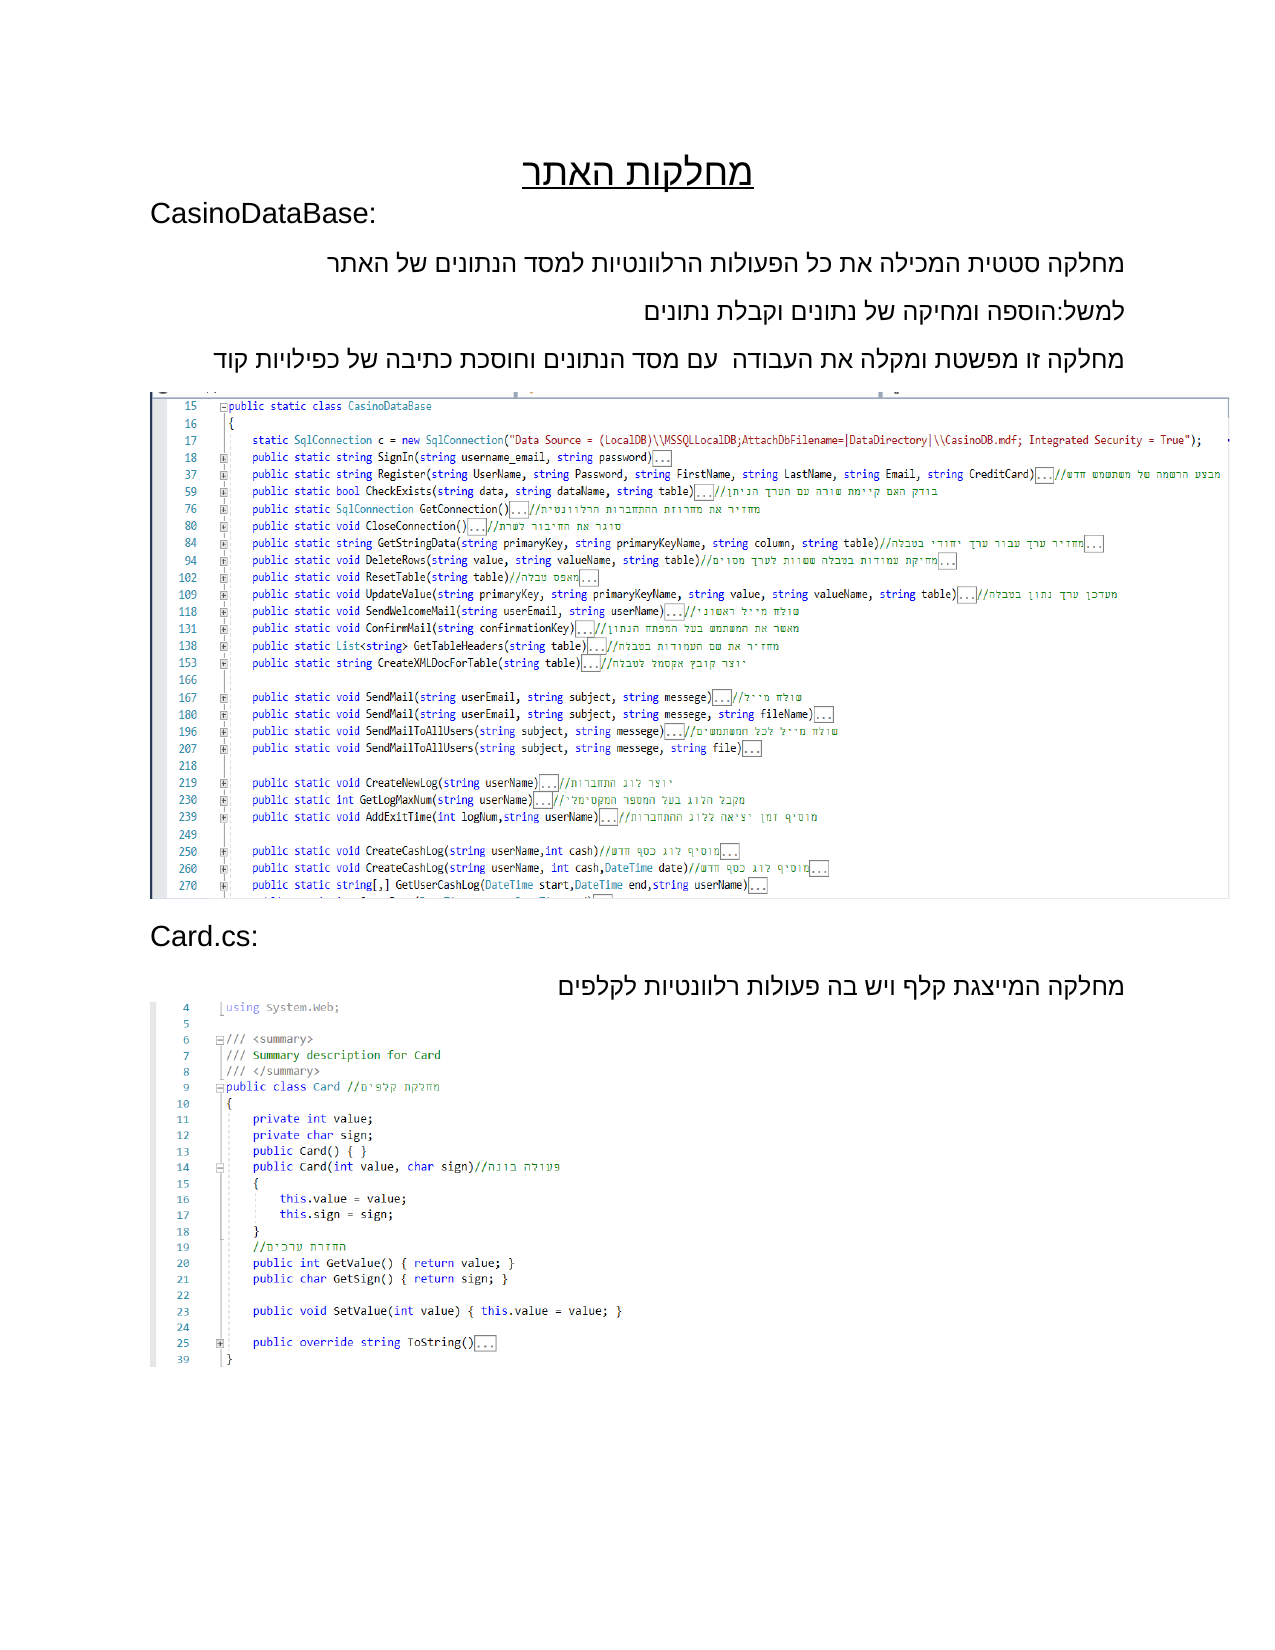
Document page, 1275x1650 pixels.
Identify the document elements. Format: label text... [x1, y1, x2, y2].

text מחלקה זו מפשטת ומקלה את העבודה עם מסד הנתונים וחוסכת כתיבה של כפילויות קוד [150, 345, 1125, 373]
subtitle מחלקות האתר [150, 150, 1125, 193]
text Card.cs: [150, 919, 1125, 952]
picture [150, 1002, 1125, 1367]
text למשל:הוספה ומחיקה של נתונים וקבלת נתונים [150, 297, 1125, 326]
text מחלקה סטטית המכילה את כל הפעולות הרלוונטיות למסד הנתונים של האתר [150, 249, 1125, 278]
text מחלקה המייצגת קלף ויש בה פעולות רלוונטיות לקלפים [150, 972, 1125, 1002]
picture [150, 392, 1230, 899]
text CasinoDataBase: [150, 197, 1125, 230]
